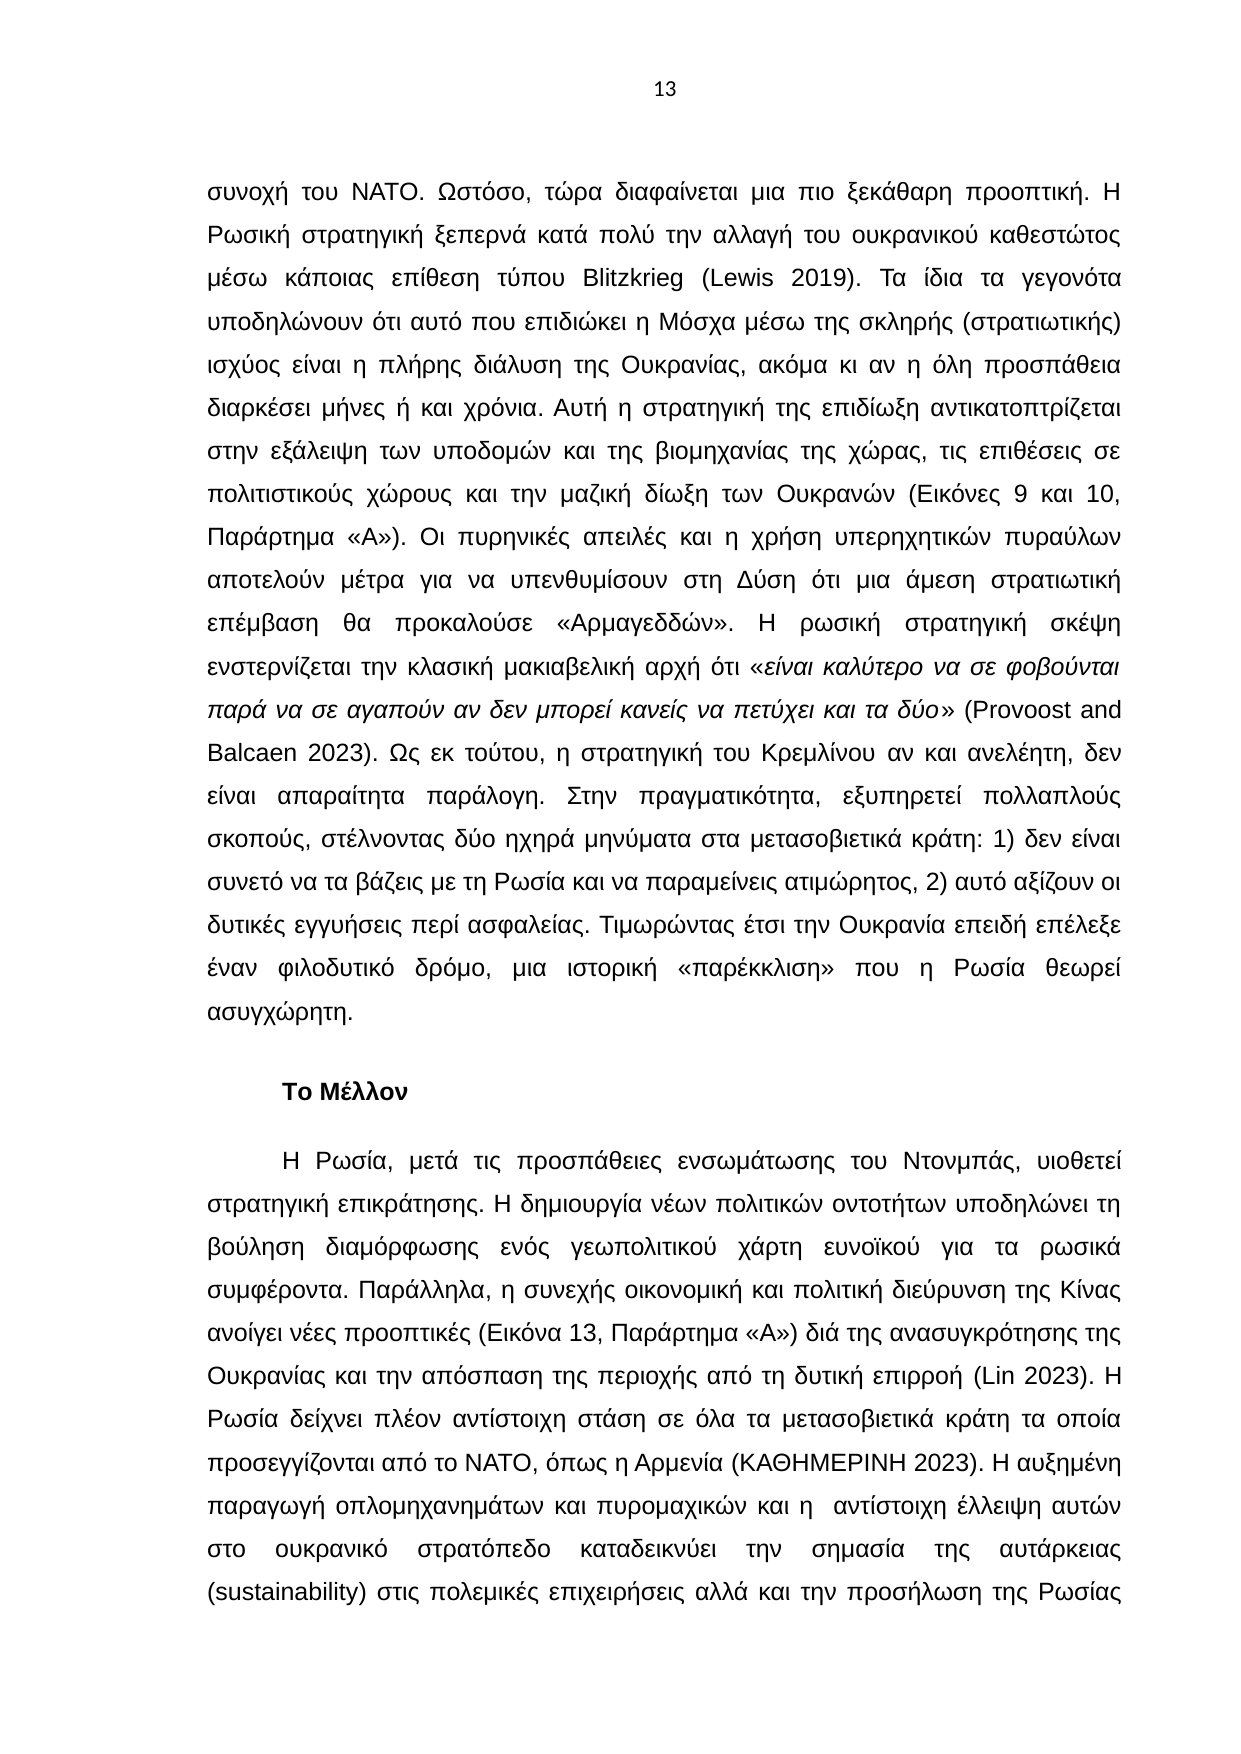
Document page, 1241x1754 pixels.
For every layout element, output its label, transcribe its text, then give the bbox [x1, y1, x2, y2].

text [207, 177, 1122, 1025]
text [207, 1146, 1122, 1606]
subtitle To Μέλλον [207, 1077, 1122, 1106]
